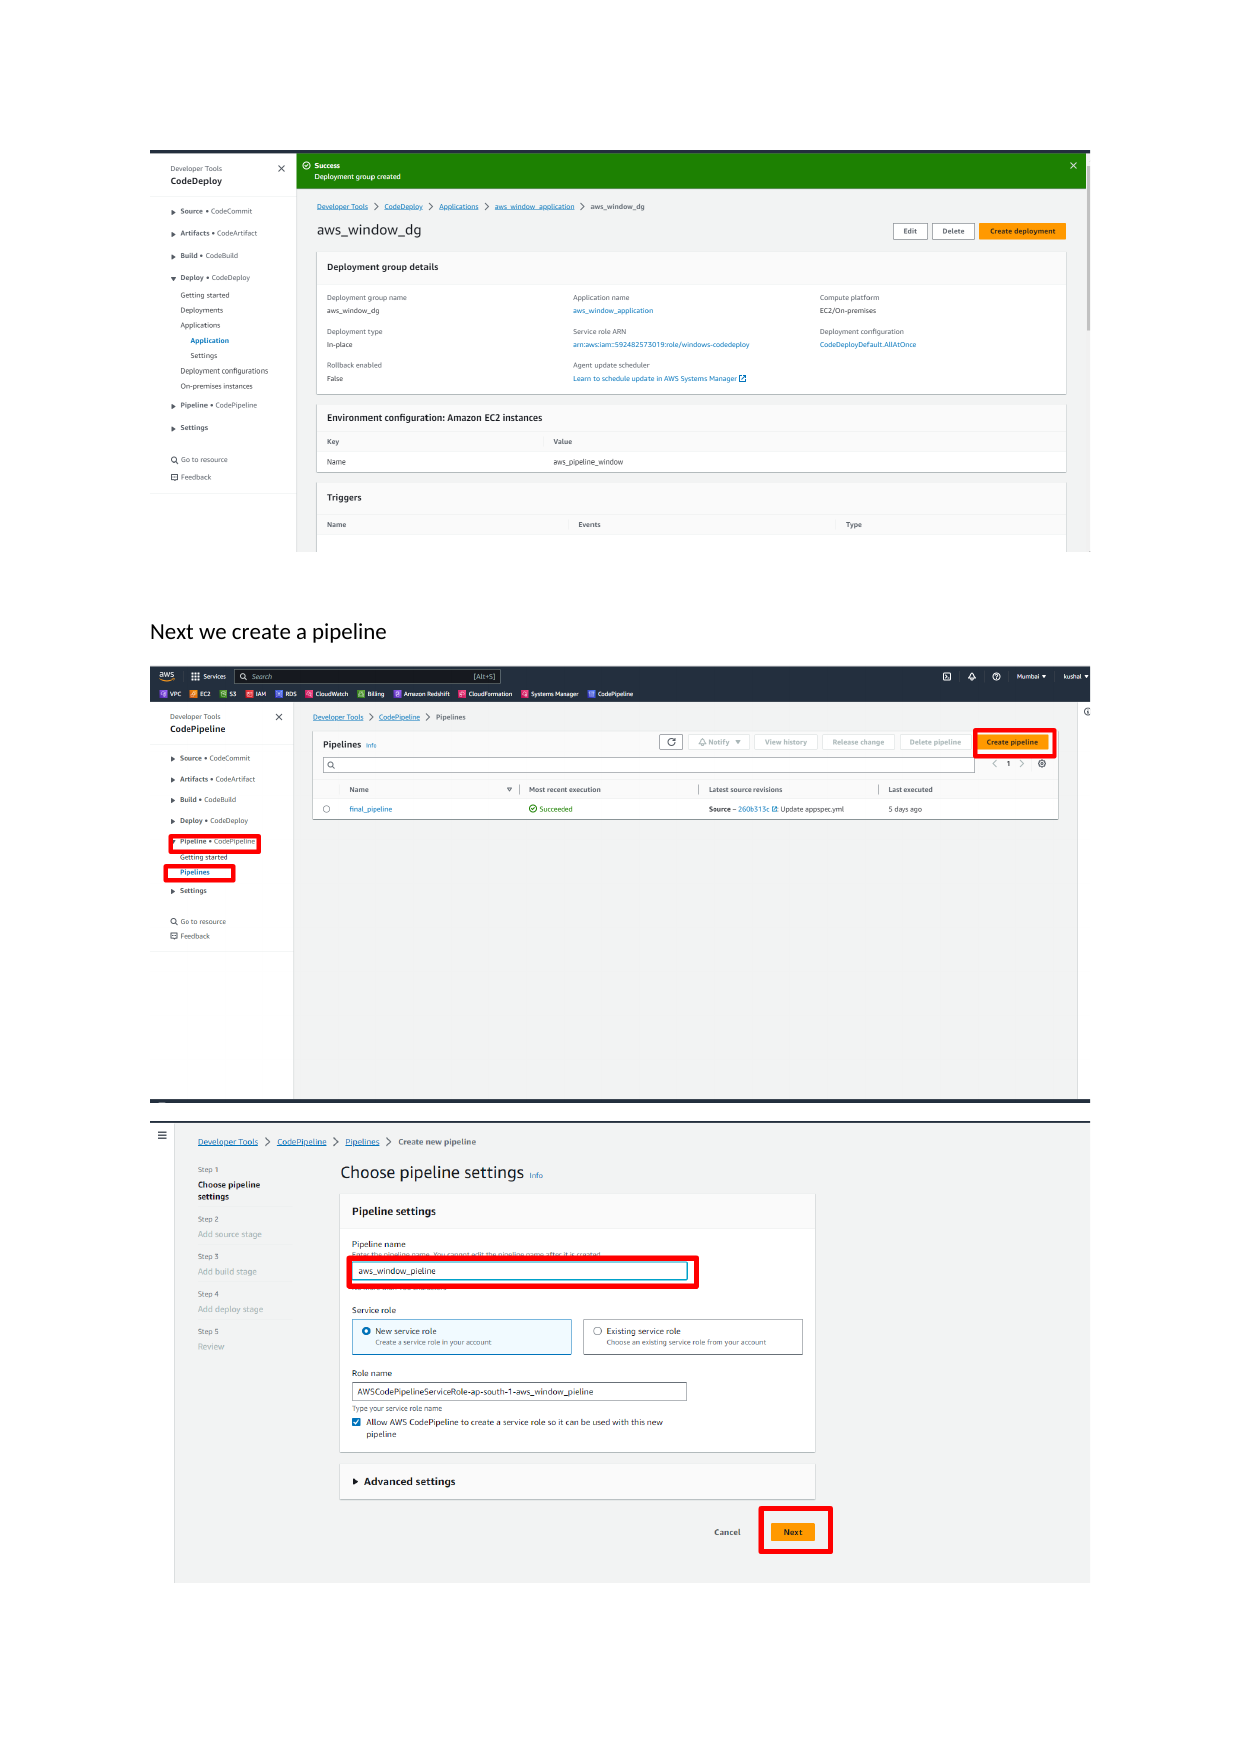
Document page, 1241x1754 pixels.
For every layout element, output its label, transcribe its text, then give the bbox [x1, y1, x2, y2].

picture [150, 150, 1091, 552]
picture [150, 664, 1091, 1103]
picture [150, 1121, 1091, 1583]
text Next we create a pipeline [150, 617, 1090, 646]
